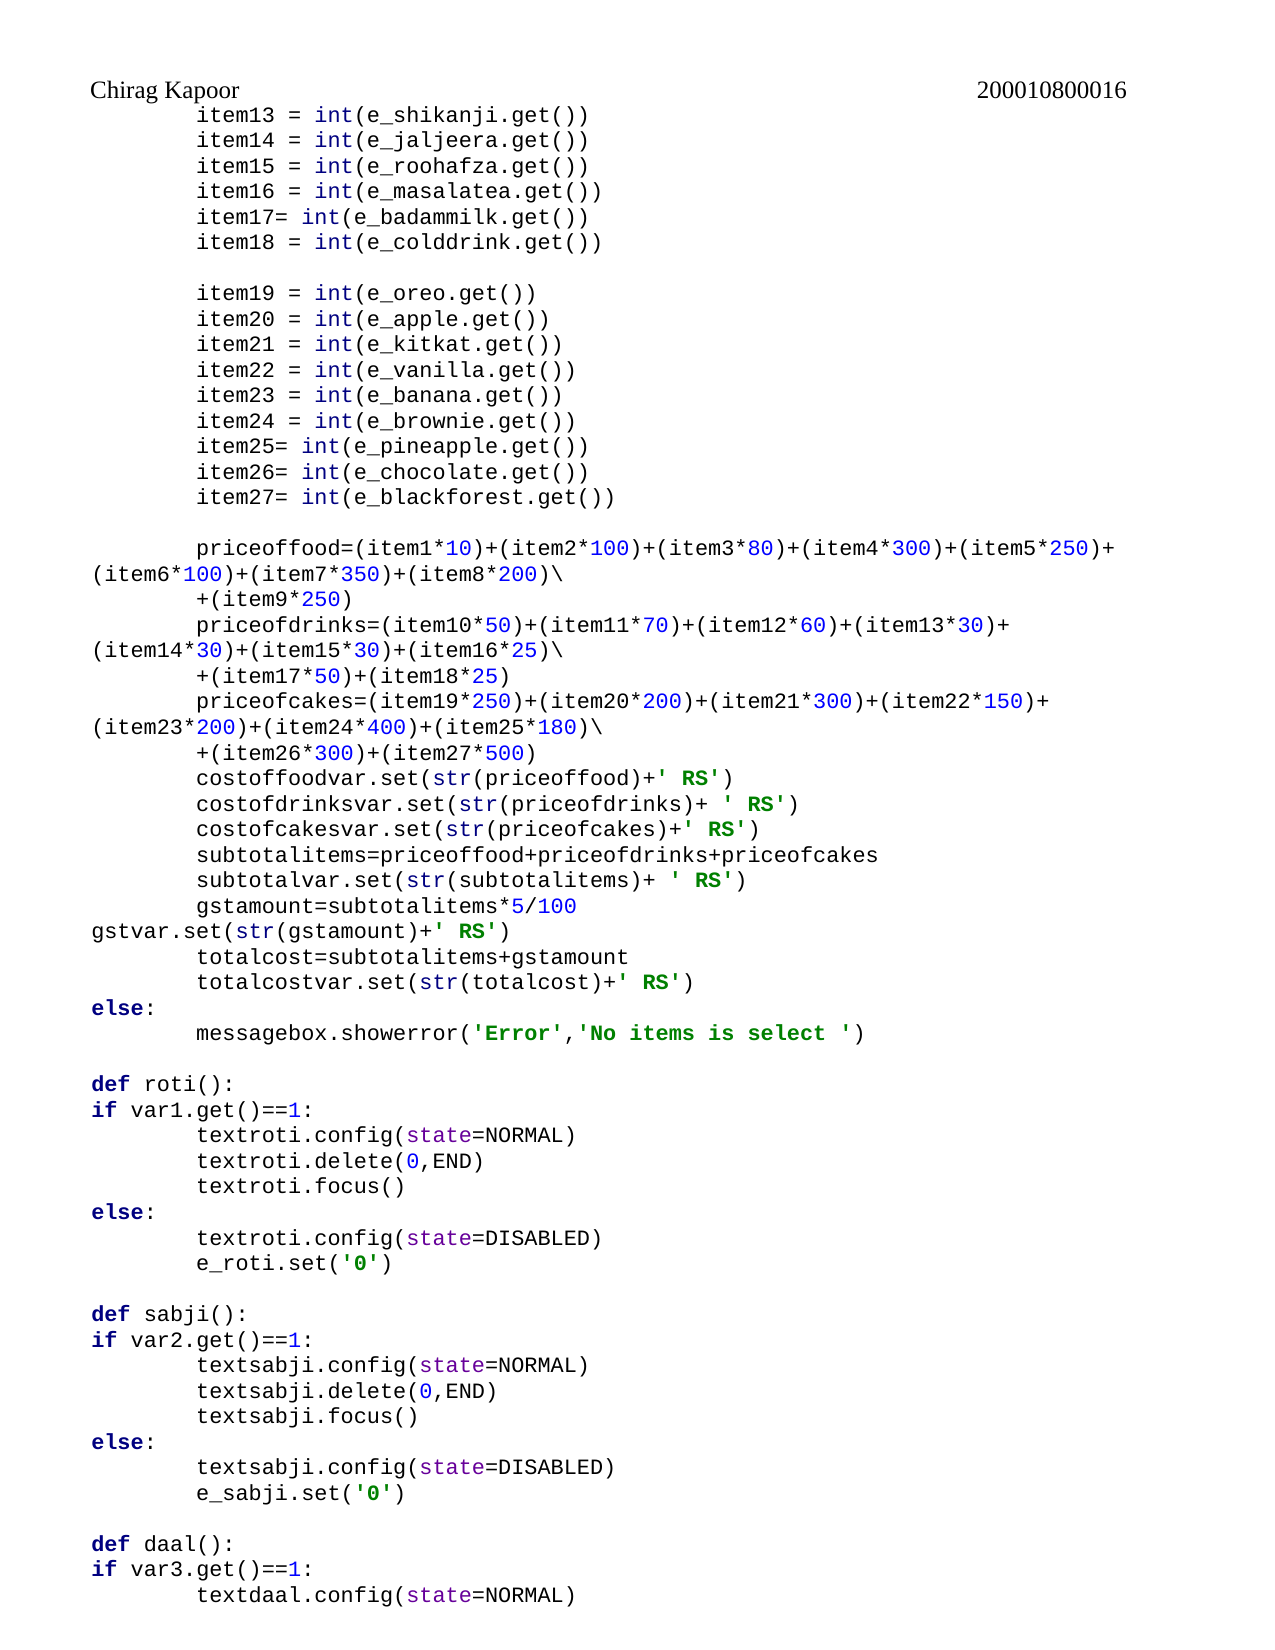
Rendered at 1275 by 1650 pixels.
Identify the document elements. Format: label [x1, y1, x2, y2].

text [90, 104, 1134, 1609]
